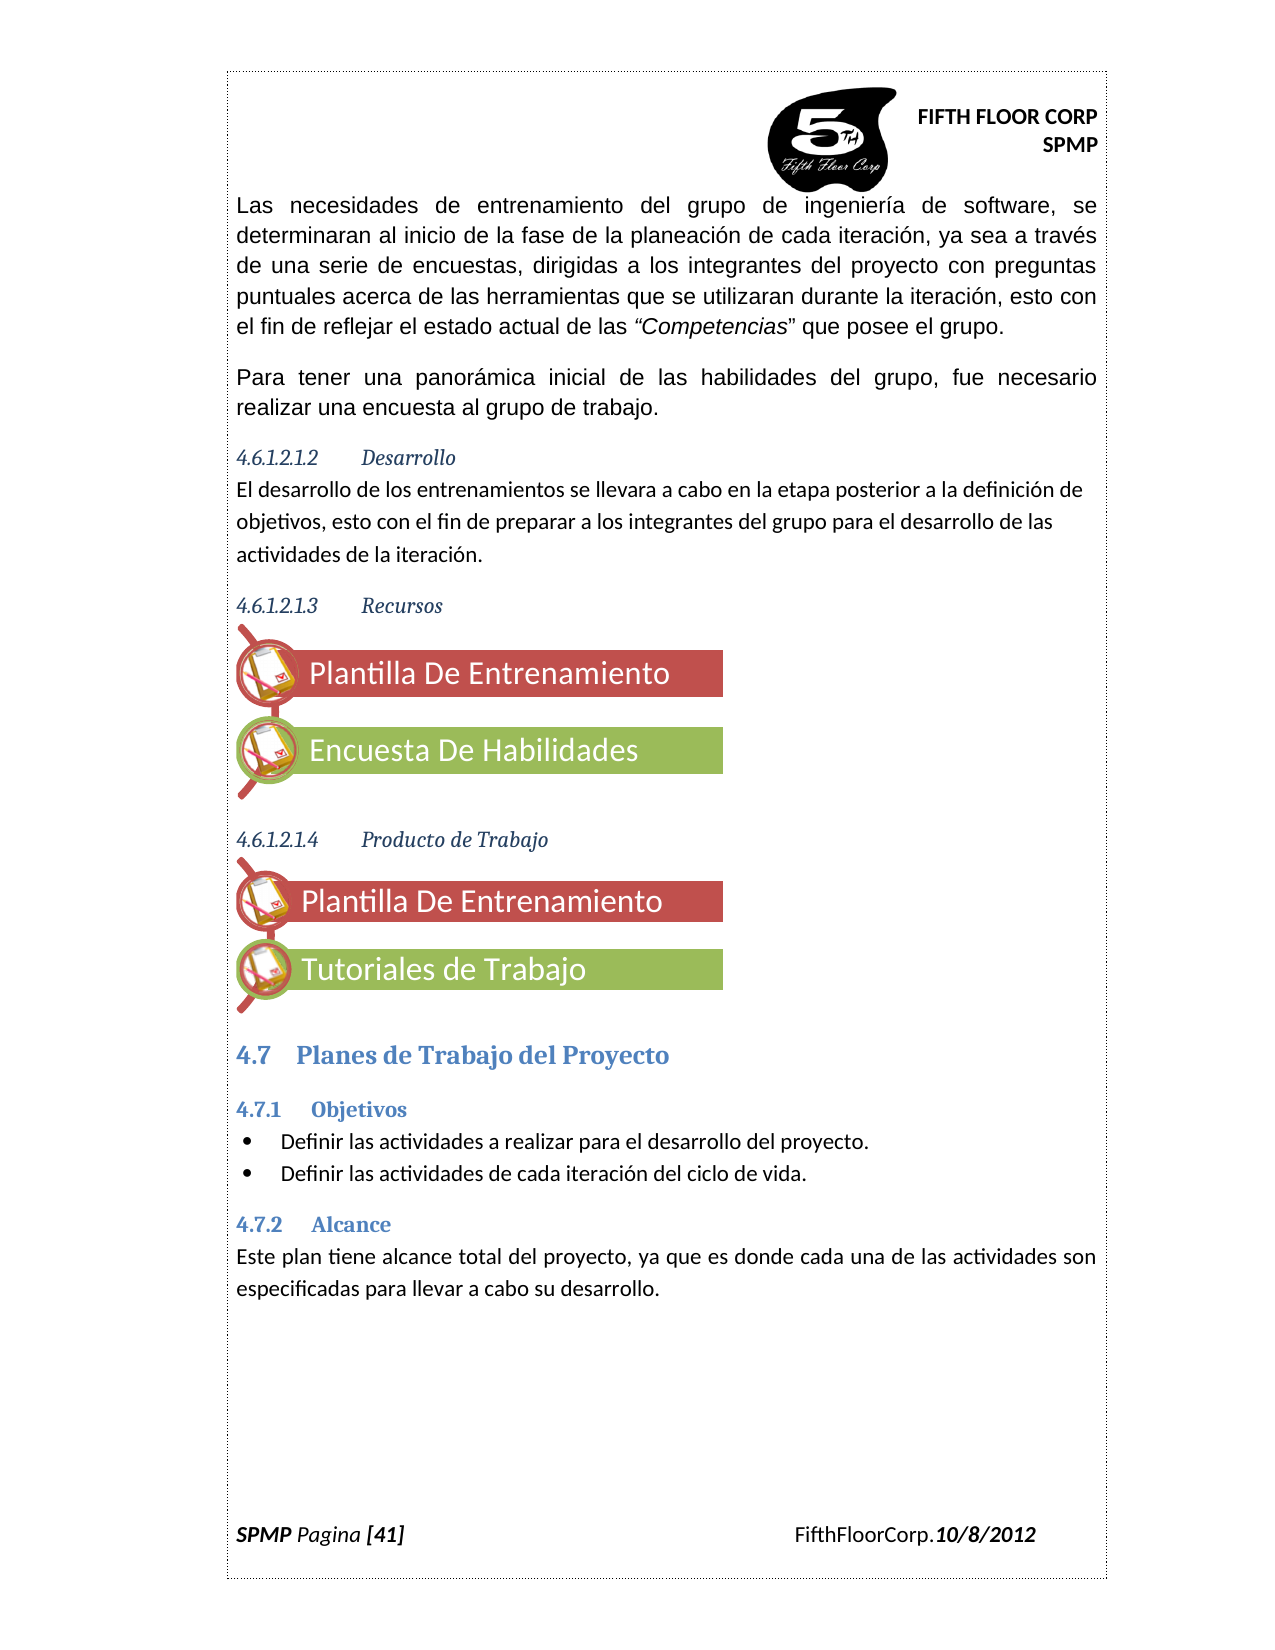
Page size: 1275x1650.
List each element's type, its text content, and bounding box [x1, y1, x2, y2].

picture [761, 79, 901, 192]
list Definir las actividades a realizar para el desarrollo del proyecto. [243, 1127, 1098, 1155]
subtitle Planes de Trabajo del Proyecto [236, 1040, 1098, 1071]
text Las necesidades de entrenamiento del grupo de ingeniería de software, se determinaran al inicio de la fase de la planeación de cada iteración, ya sea a través de una serie de encuestas, dirigidas a los integrantes del proyecto con preguntas puntuales acerca de las herramientas que se utilizaran durante la iteración, esto con el fin de reflejar el estado actual de las “Competencias” que posee el grupo. [236, 192, 1098, 339]
picture [240, 644, 298, 703]
subtitle Desarrollo [236, 445, 1098, 471]
subtitle Objetivos [236, 1097, 1098, 1123]
text Para tener una panorámica inicial de las habilidades del grupo, fue necesario realizar una encuesta al grupo de trabajo. [236, 364, 1098, 420]
picture [240, 721, 298, 780]
subtitle Producto de Trabajo [236, 826, 1098, 853]
subtitle Recursos [236, 593, 1098, 619]
subtitle Alcance [236, 1212, 1098, 1238]
list Definir las actividades de cada iteración del ciclo de vida. [243, 1159, 1098, 1187]
picture [240, 875, 291, 927]
text El desarrollo de los entrenamientos se llevara a cabo en la etapa posterior a la definición de objetivos, esto con el fin de preparar a los integrantes del grupo para el desarrollo de las actividades de la iteración. [236, 475, 1098, 568]
text Este plan tiene alcance total del proyecto, ya que es donde cada una de las actividades son especificadas para llevar a cabo su desarrollo. [236, 1242, 1098, 1303]
picture [240, 944, 291, 995]
